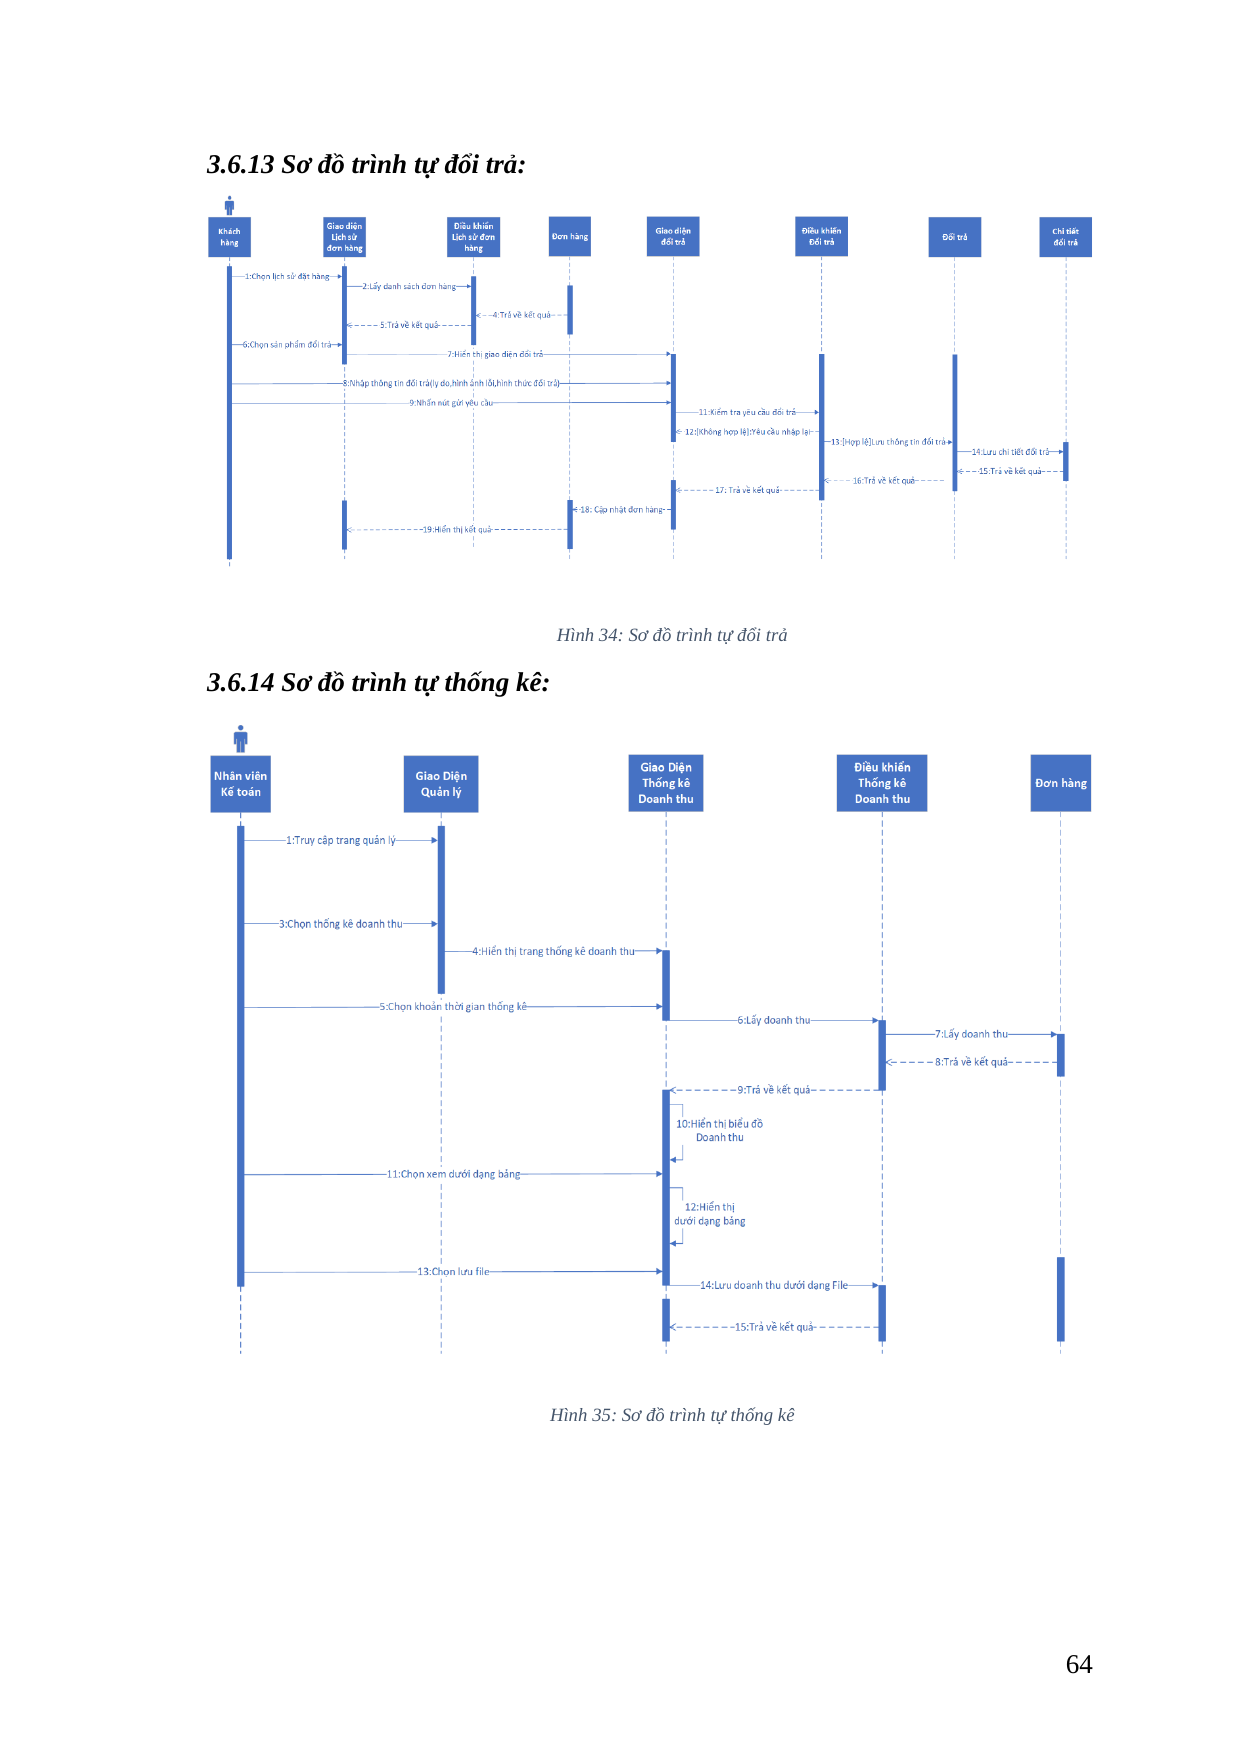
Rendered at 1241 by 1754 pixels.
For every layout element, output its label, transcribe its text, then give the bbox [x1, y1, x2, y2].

picture [207, 195, 1093, 569]
subtitle 3.6.14 Sơ đồ trình tự thống kê: [207, 666, 1092, 697]
subtitle 3.6.13 Sơ đồ trình tự đổi trả: [207, 148, 1092, 179]
picture [207, 725, 1093, 1354]
